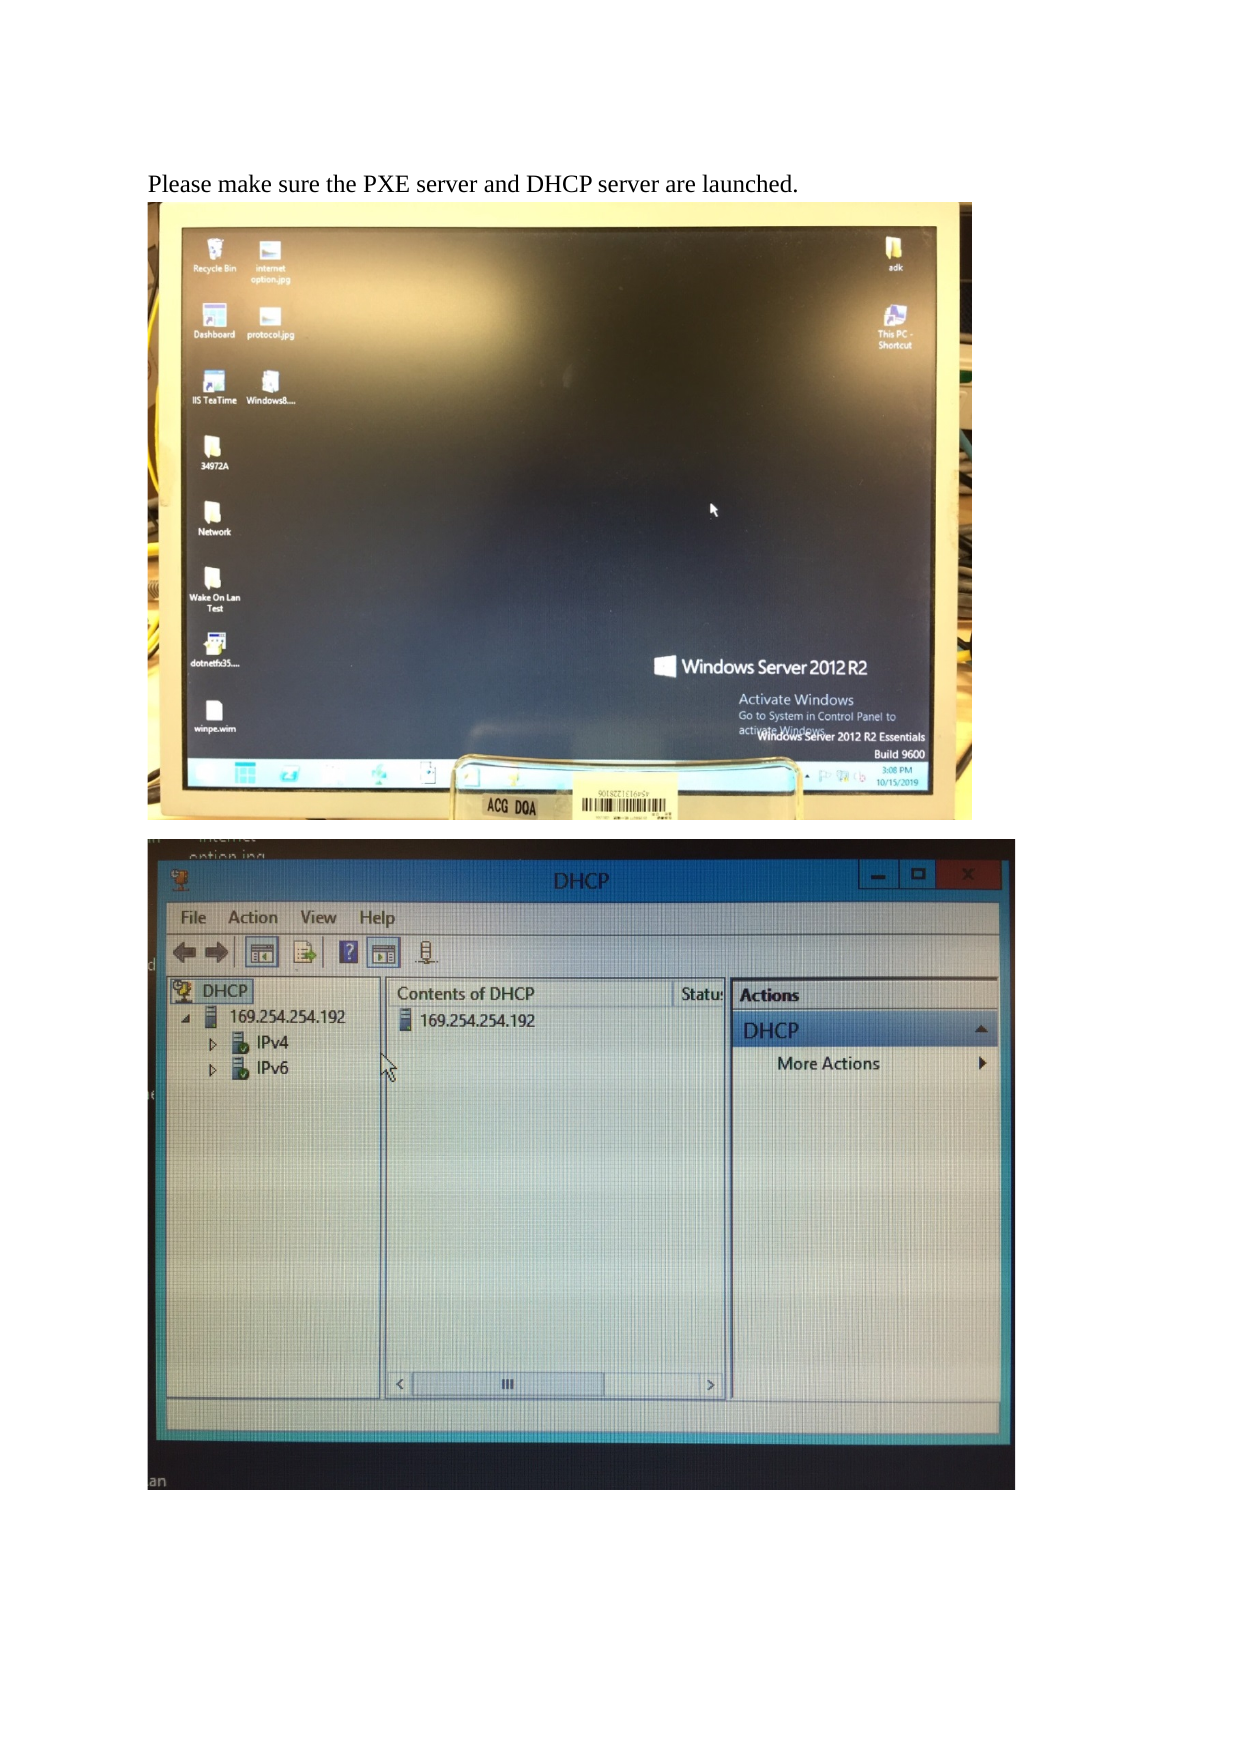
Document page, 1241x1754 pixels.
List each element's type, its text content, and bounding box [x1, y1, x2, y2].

picture [147, 202, 972, 820]
text Please make sure the PXE server and DHCP server are launched. [148, 164, 1093, 202]
picture [147, 839, 1016, 1490]
